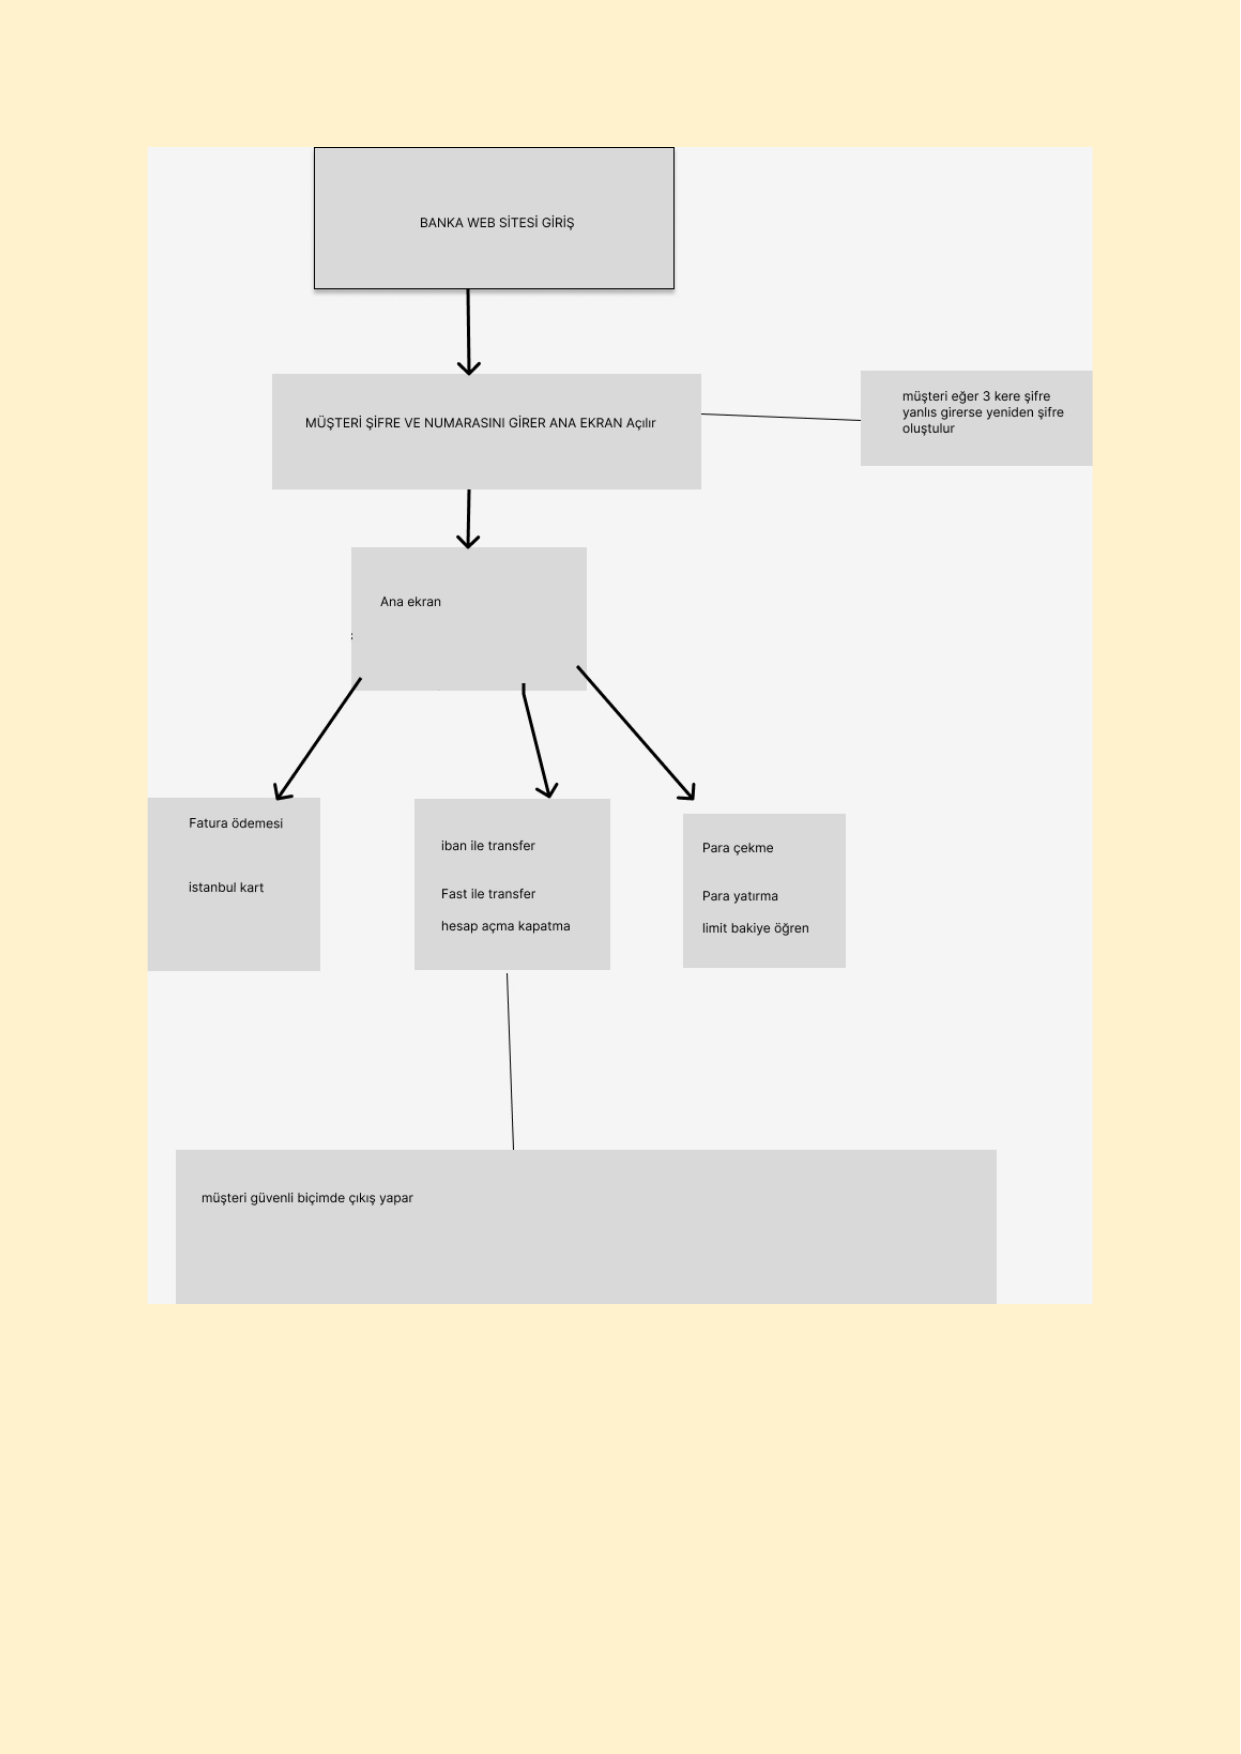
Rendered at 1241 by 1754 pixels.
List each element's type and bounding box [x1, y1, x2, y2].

picture [147, 147, 1093, 1304]
